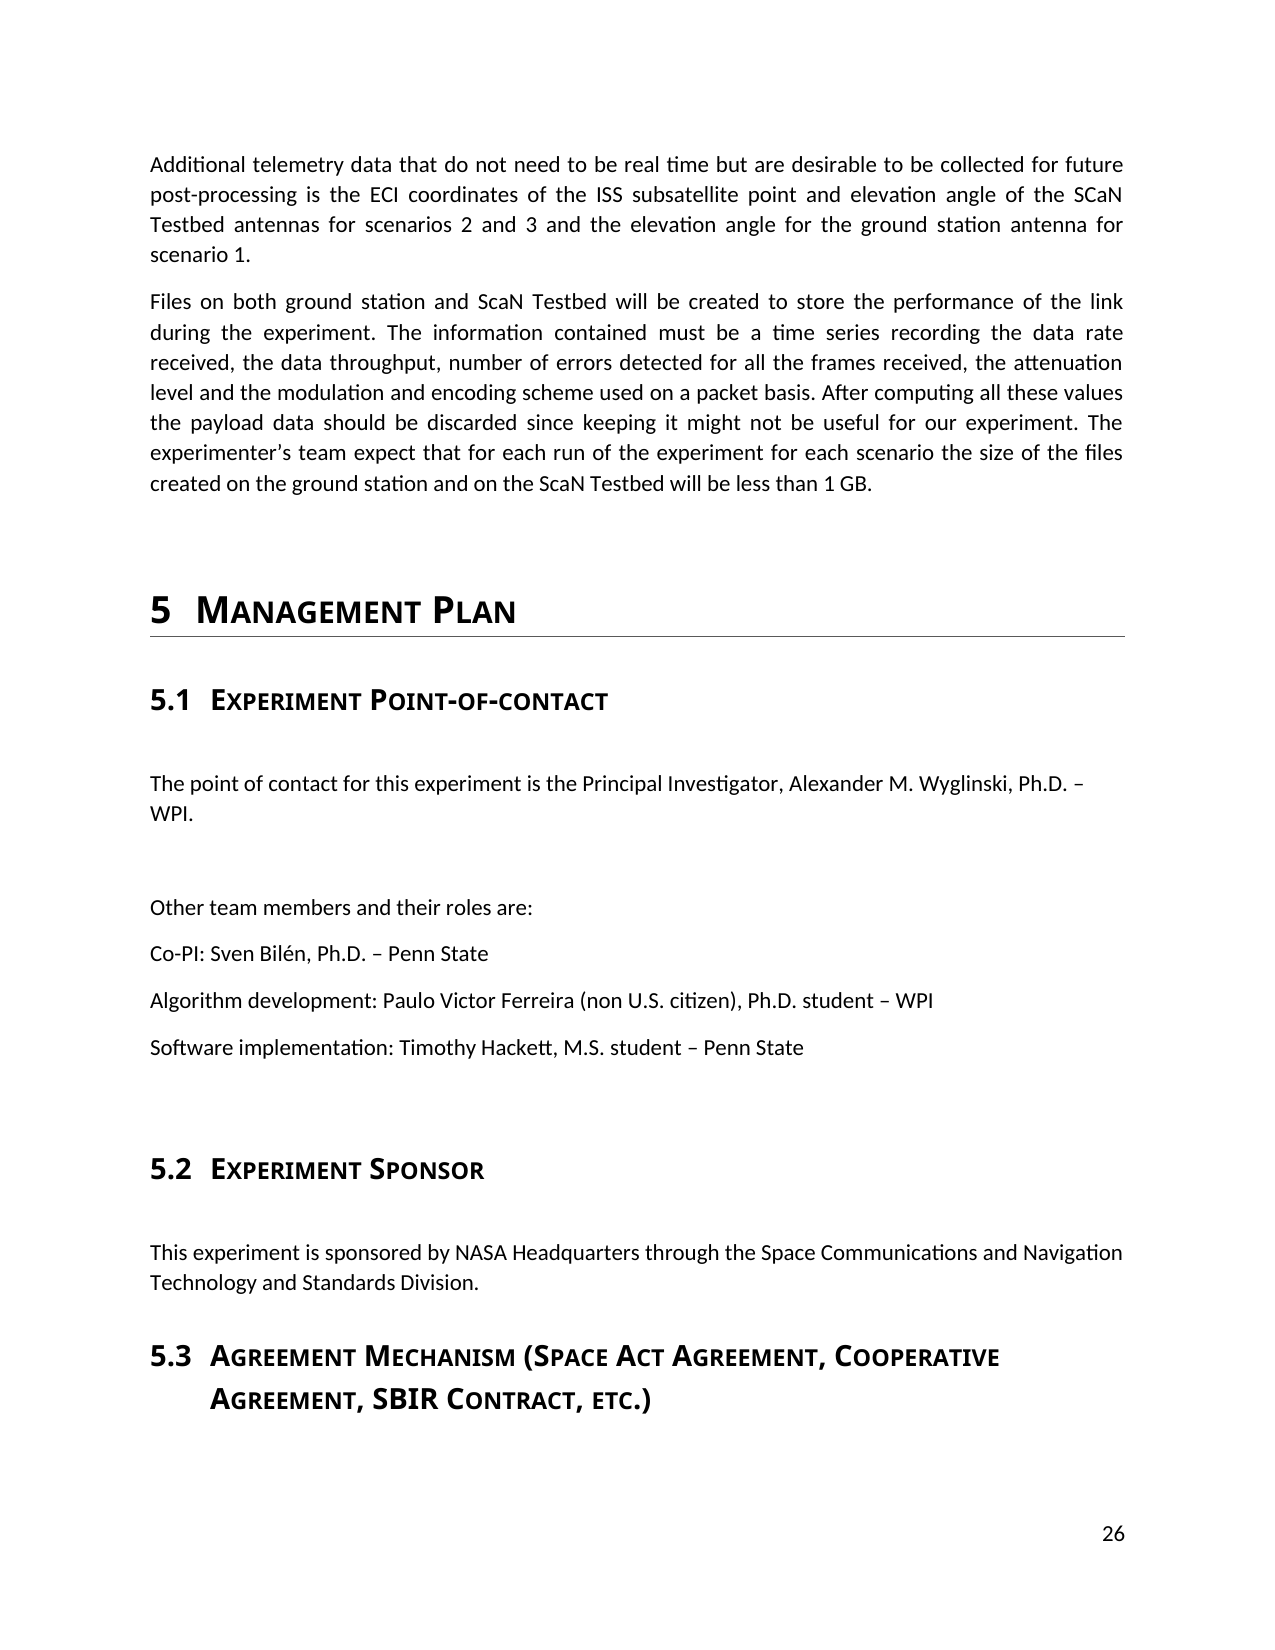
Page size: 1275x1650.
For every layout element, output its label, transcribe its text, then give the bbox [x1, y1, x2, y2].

text Software implementation: Timothy Hackett, M.S. student – Penn State [150, 1033, 1125, 1061]
text Additional telemetry data that do not need to be real time but are desirable to be collected for future post-processing is the ECI coordinates of the ISS subsatellite point and elevation angle of the SCaN Testbed antennas for scenarios 2 and 3 and the elevation angle for the ground station antenna for scenario 1. [150, 150, 1125, 269]
subtitle Experiment Point-of-contact [150, 679, 1125, 719]
text Co-PI: Sven Bilén, Ph.D. – Penn State [150, 939, 1125, 968]
subtitle Agreement Mechanism (Space Act Agreement, Cooperative Agreement, SBIR Contract, etc.) [150, 1336, 1125, 1418]
subtitle Experiment Sponsor [150, 1148, 1125, 1188]
text The point of contact for this experiment is the Principal Investigator, Alexander M. Wyglinski, Ph.D. – WPI. [150, 769, 1125, 827]
text Algorithm development: Paulo Victor Ferreira (non U.S. citizen), Ph.D. student – WPI [150, 986, 1125, 1014]
text Other team members and their roles are: [150, 893, 1125, 921]
text This experiment is sponsored by NASA Headquarters through the Space Communications and Navigation Technology and Standards Division. [150, 1238, 1125, 1296]
text Files on both ground station and ScaN Testbed will be created to store the performance of the link during the experiment. The information contained must be a time series recording the data rate received, the data throughput, number of errors detected for all the frames received, the attenuation level and the modulation and encoding scheme used on a packet basis. After computing all these values the payload data should be discarded since keeping it might not be useful for our experiment. The experimenter’s team expect that for each run of the experiment for each scenario the size of the files created on the ground station and on the ScaN Testbed will be less than 1 GB. [150, 287, 1125, 497]
subtitle Management Plan [150, 583, 1125, 636]
